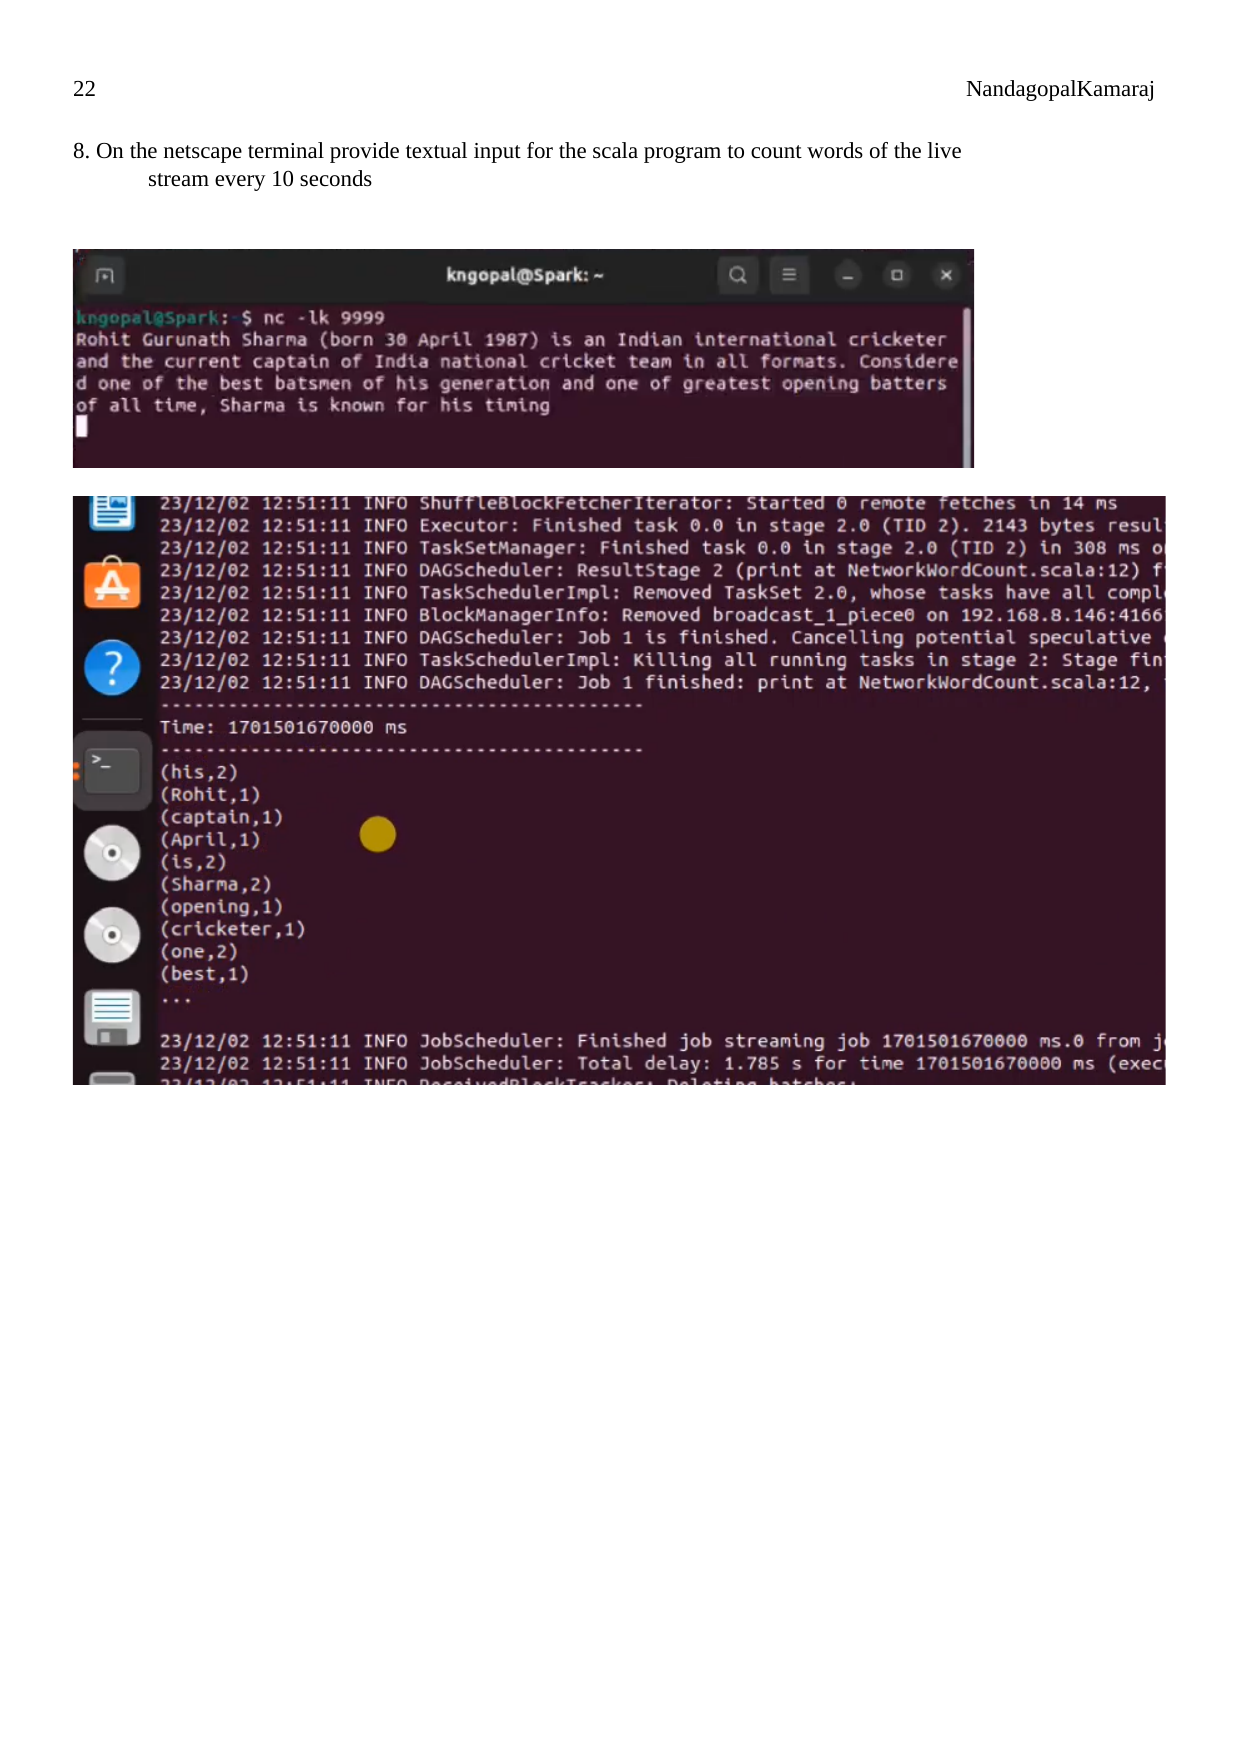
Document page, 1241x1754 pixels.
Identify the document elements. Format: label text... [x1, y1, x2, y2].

text 8. On the netscape terminal provide textual input for the scala program to count words of the live [73, 137, 1165, 164]
text stream every 10 seconds [73, 165, 1165, 192]
picture [72, 496, 1166, 1085]
picture [72, 249, 975, 468]
